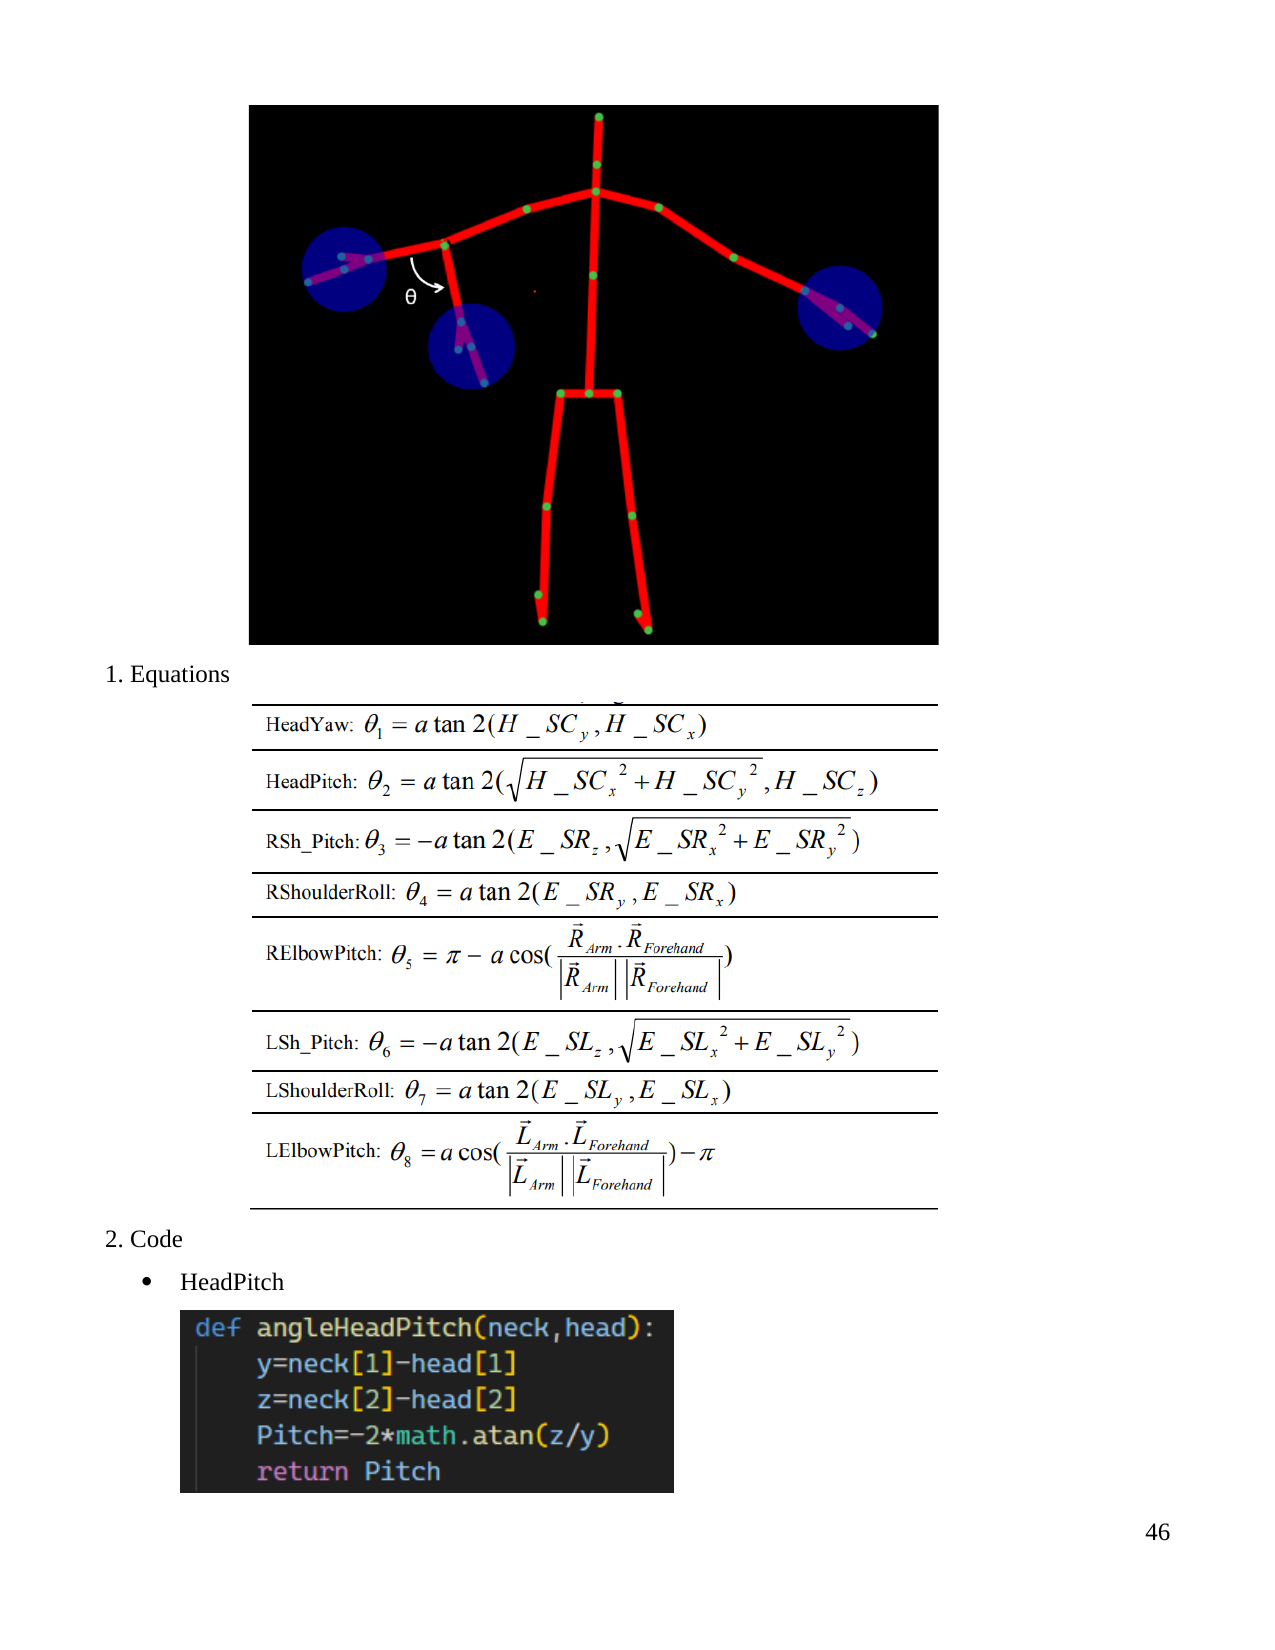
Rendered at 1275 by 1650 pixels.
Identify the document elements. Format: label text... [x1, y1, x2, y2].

list HeadPitch [142, 1267, 1170, 1296]
picture [248, 105, 939, 645]
picture [248, 702, 939, 1210]
text 2. Code [105, 1224, 1170, 1253]
text 1. Equations [105, 659, 1170, 688]
picture [180, 1310, 674, 1493]
